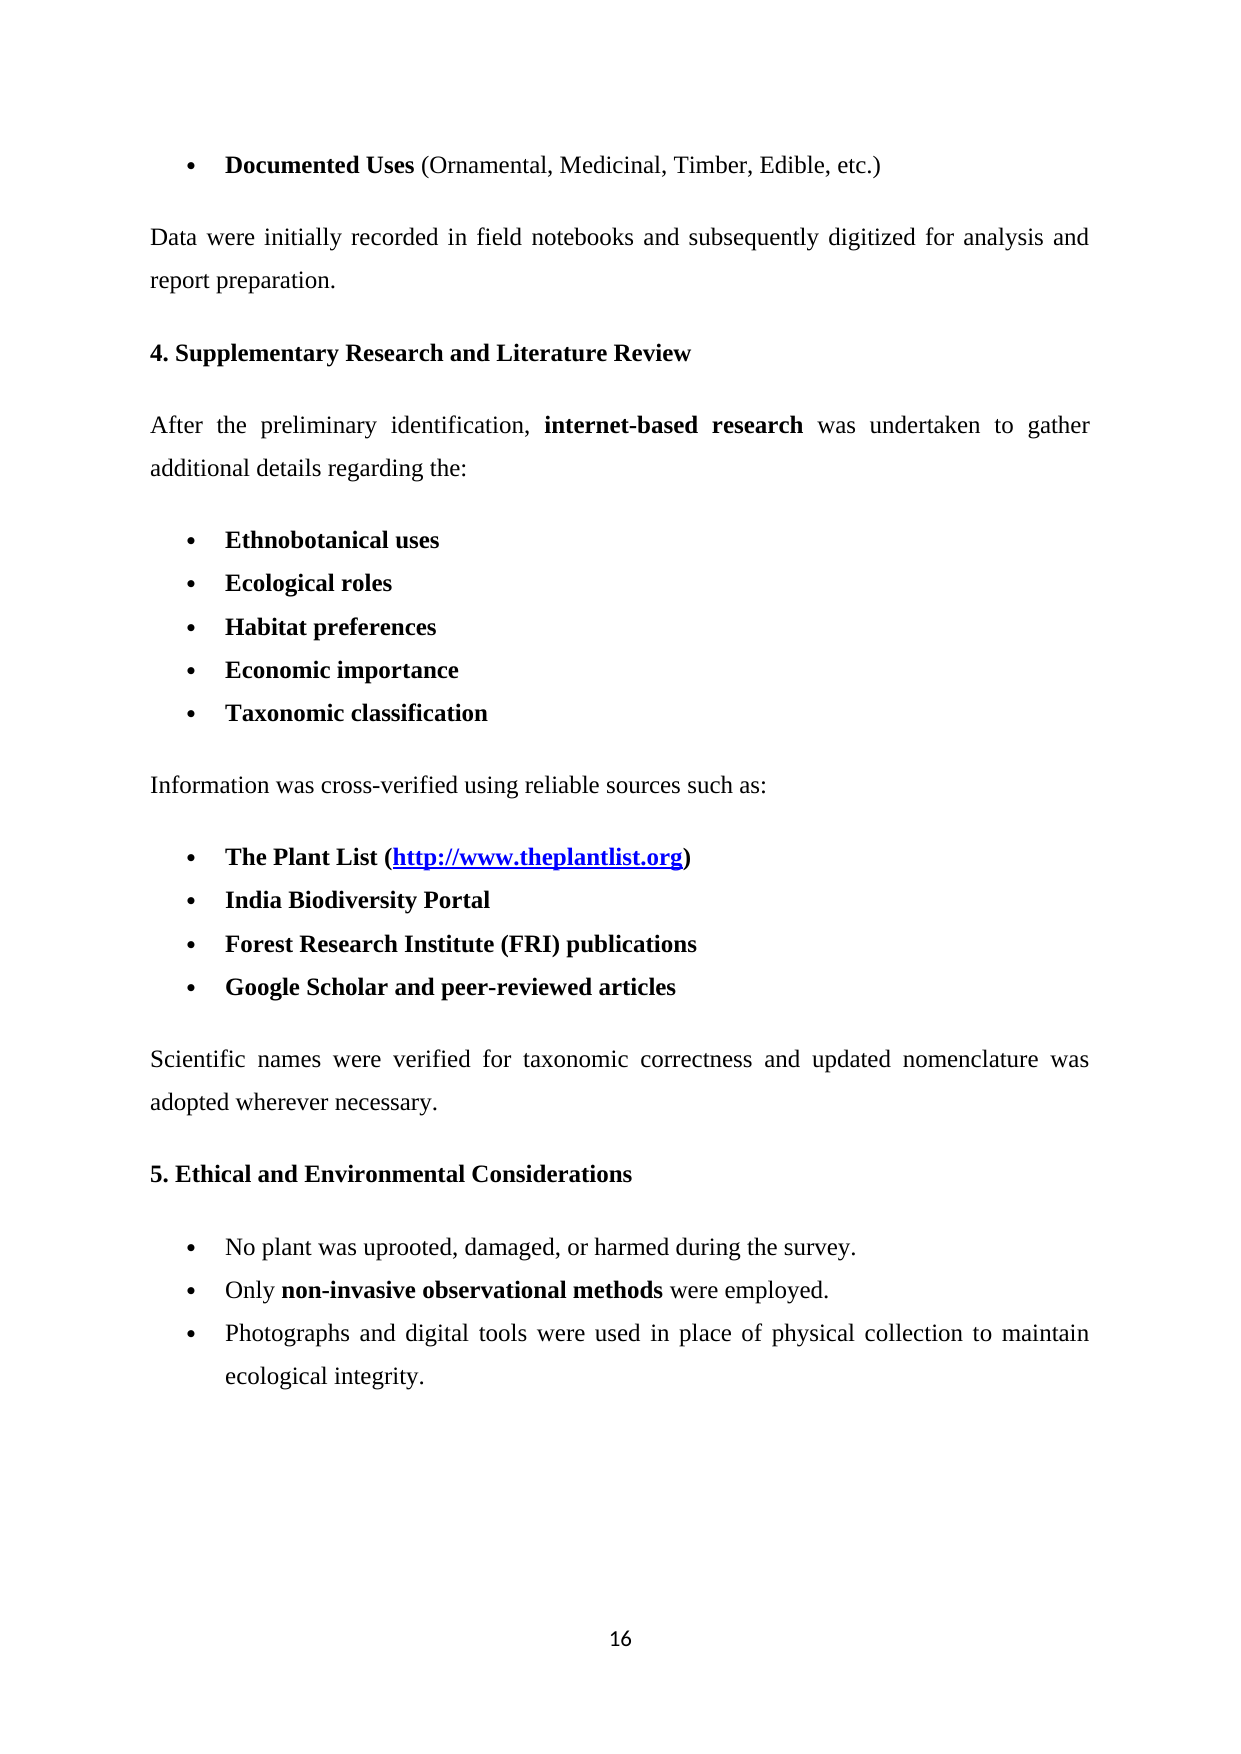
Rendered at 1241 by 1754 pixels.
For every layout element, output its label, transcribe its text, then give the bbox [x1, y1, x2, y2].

list Google Scholar and peer-reviewed articles [187, 972, 1090, 1001]
text Data were initially recorded in field notebooks and subsequently digitized for analysis and report preparation. [150, 222, 1090, 294]
list India Biodiversity Portal [187, 886, 1090, 914]
list The Plant List (http://www.theplantlist.org) [187, 842, 1090, 871]
text Scientific names were verified for taxonomic correctness and updated nomenclature was adopted wherever necessary. [150, 1044, 1090, 1116]
list Ecological roles [187, 568, 1090, 597]
list Taxonomic classification [187, 698, 1090, 727]
list Documented Uses (Ornamental, Medicinal, Timber, Edible, etc.) [187, 150, 1090, 179]
list Habitat preferences [187, 612, 1090, 640]
text After the preliminary identification, internet-based research was undertaken to gather additional details regarding the: [150, 410, 1090, 482]
list No plant was uprooted, damaged, or harmed during the survey. [187, 1232, 1090, 1261]
list Economic importance [187, 655, 1090, 683]
text Information was cross-verified using reliable sources such as: [150, 770, 1090, 799]
text 4. Supplementary Research and Literature Review [150, 338, 1090, 366]
list Photographs and digital tools were used in place of physical collection to maintain ecological integrity. [187, 1318, 1090, 1390]
list Only non-invasive observational methods were employed. [187, 1275, 1090, 1304]
list Forest Research Institute (FRI) publications [187, 929, 1090, 957]
list Ethnobotanical uses [187, 525, 1090, 554]
text 5. Ethical and Environmental Considerations [150, 1159, 1090, 1188]
